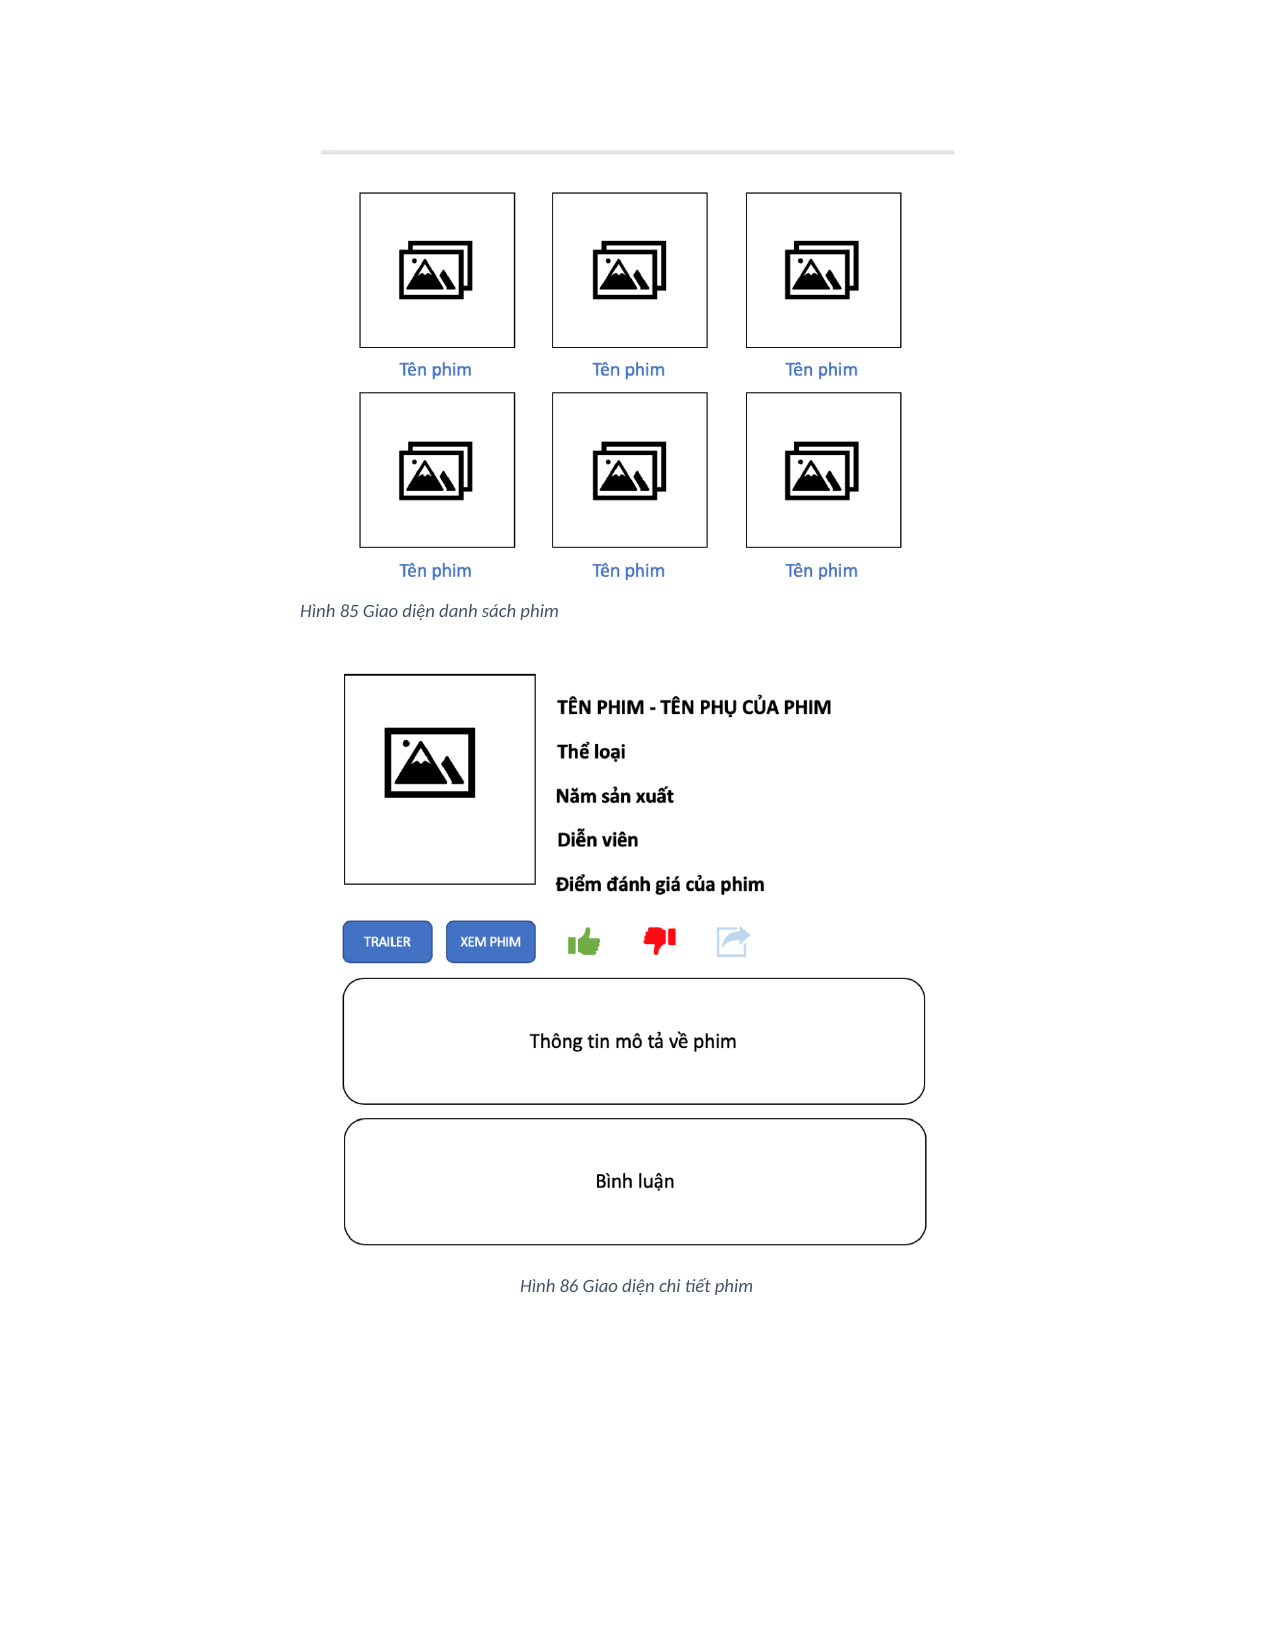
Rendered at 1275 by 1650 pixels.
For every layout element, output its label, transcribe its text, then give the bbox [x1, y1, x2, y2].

picture [320, 150, 955, 599]
picture [272, 642, 1003, 1253]
